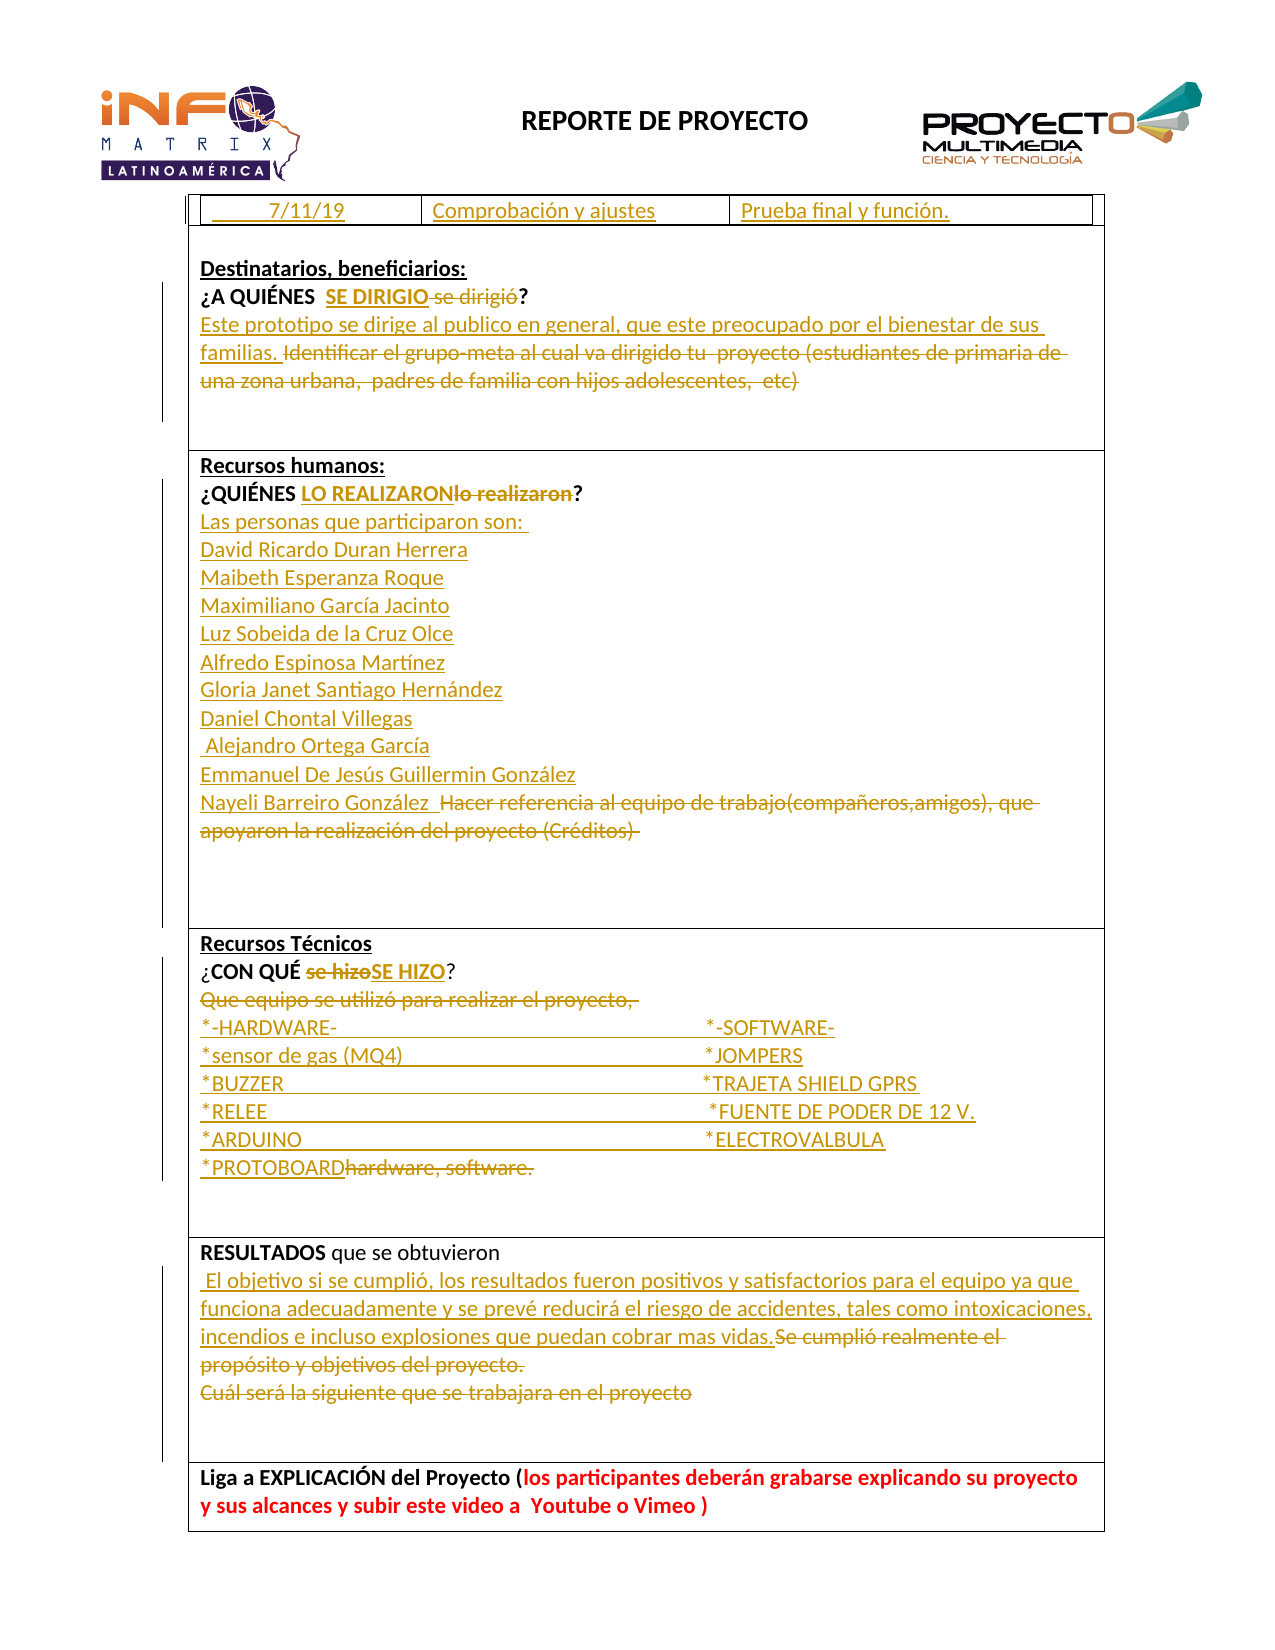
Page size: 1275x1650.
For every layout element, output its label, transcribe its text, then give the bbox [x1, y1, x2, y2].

table_cell Recursos humanos: ¿QUIÉNES ? [189, 451, 1104, 928]
table_cell Ubicación en el tiempo: ¿CUÁNDO ? Calendarización [730, 196, 1092, 224]
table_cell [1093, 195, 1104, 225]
picture [92, 79, 305, 190]
table_cell Destinatarios, beneficiarios: ¿A QUIÉNES ? [189, 226, 1104, 450]
table_cell Recursos Técnicos ¿CON QUÉ ? [189, 929, 1104, 1237]
picture [913, 75, 1205, 169]
table_cell RESULTADOS que se obtuvieron [189, 1238, 1104, 1462]
table_cell Ubicación en el tiempo: ¿CUÁNDO ? Calendarización [422, 196, 729, 224]
table_cell Ubicación en el tiempo: ¿CUÁNDO ? Calendarización [201, 196, 421, 224]
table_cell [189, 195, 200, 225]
